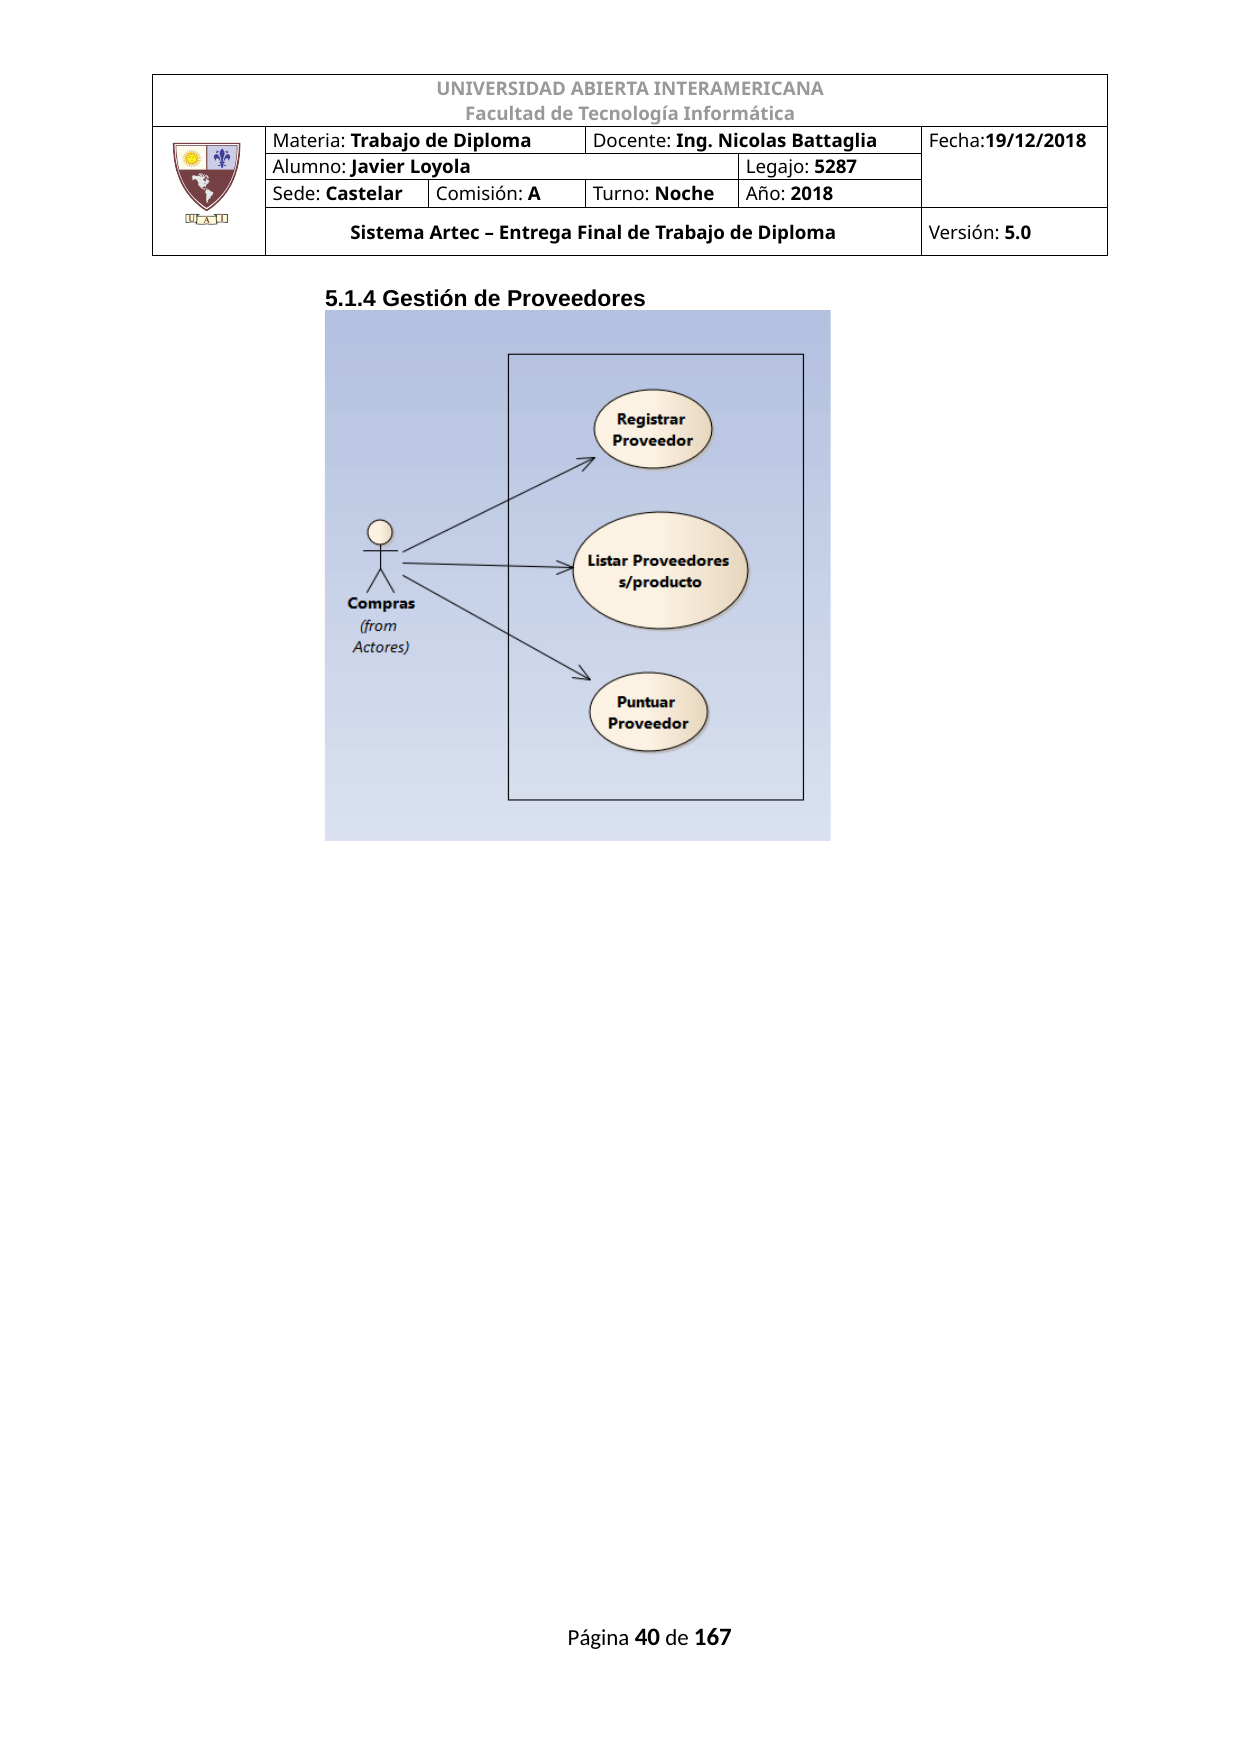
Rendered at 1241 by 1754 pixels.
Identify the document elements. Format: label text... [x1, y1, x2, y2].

picture [157, 136, 257, 228]
picture [324, 310, 831, 841]
text 5.1.4 Gestión de Proveedores [325, 284, 1122, 311]
